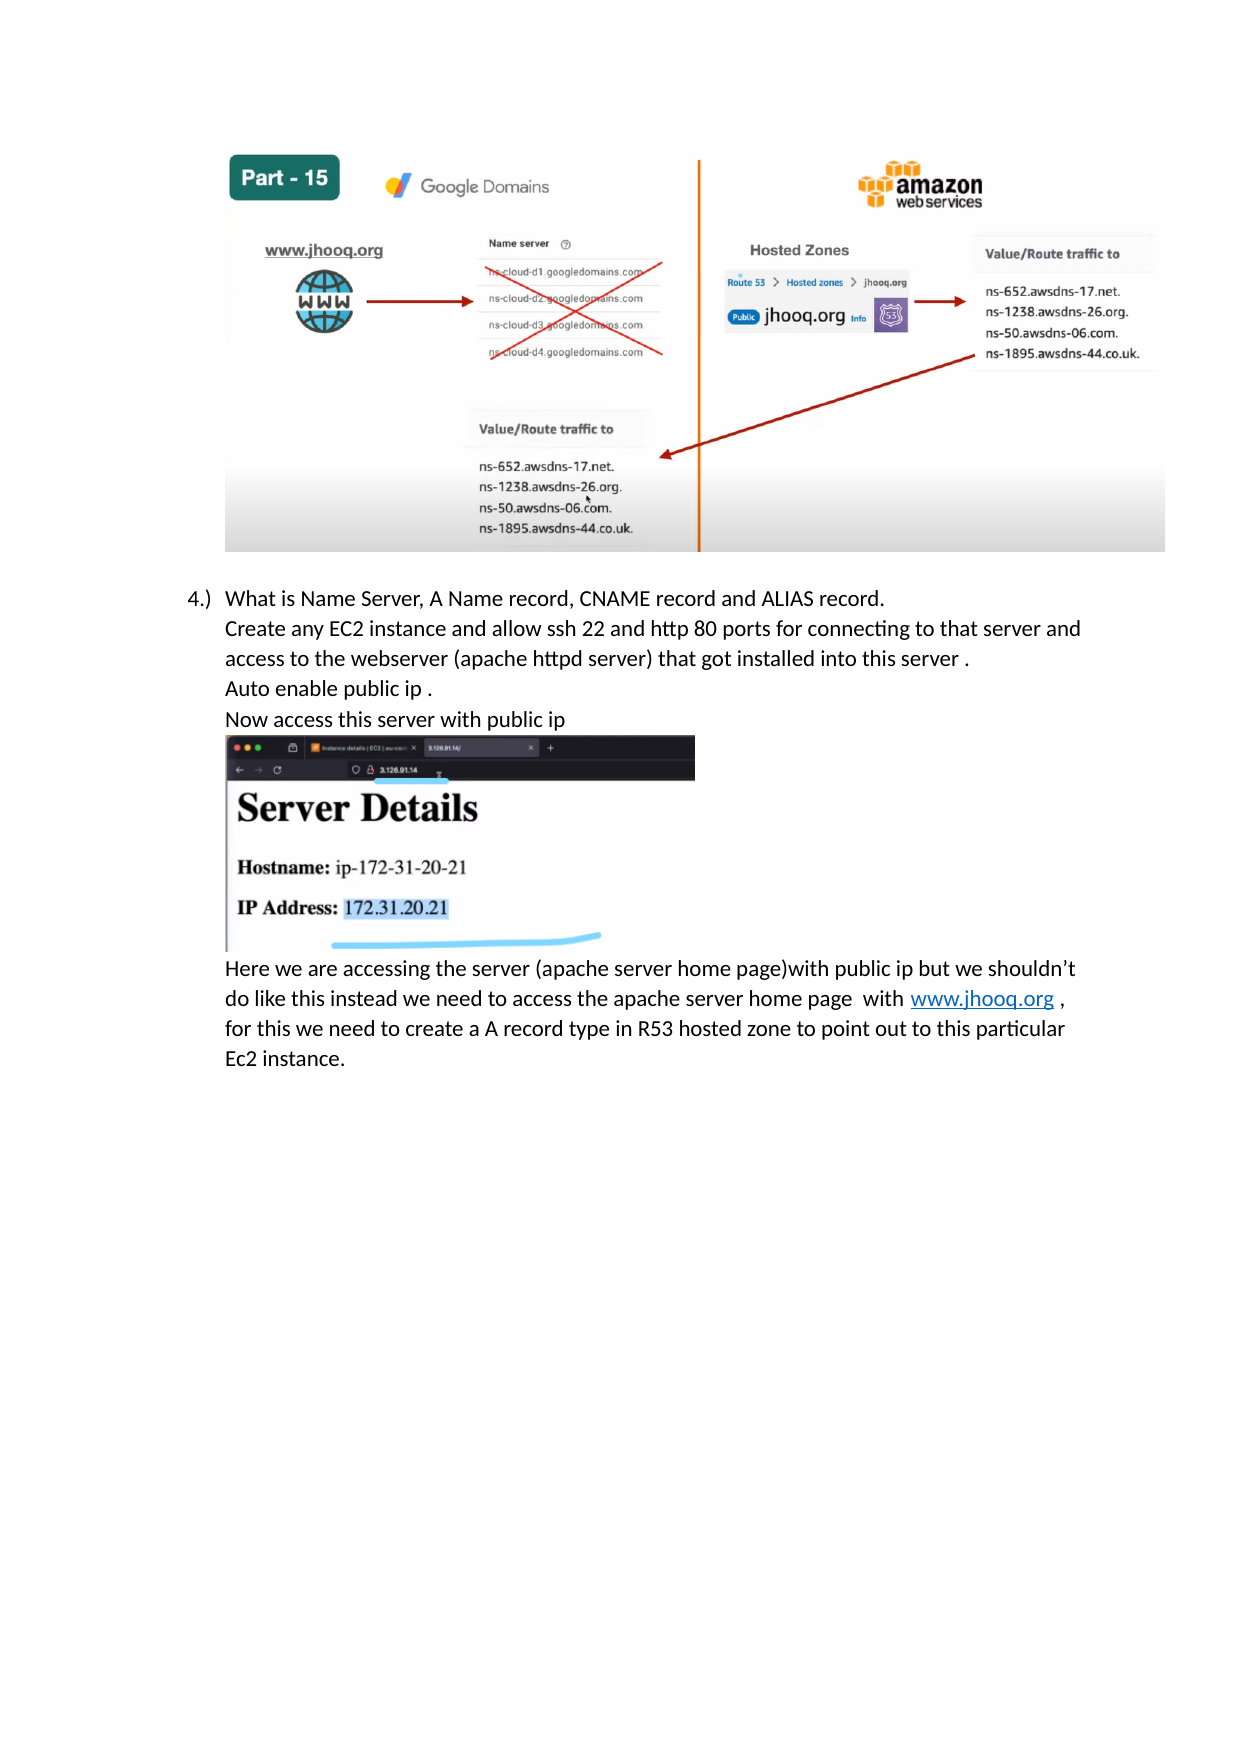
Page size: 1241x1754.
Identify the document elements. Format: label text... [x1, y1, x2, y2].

list What is Name Server, A Name record, CNAME record and ALIAS record. [187, 584, 1090, 612]
list Now access this server with public ip [225, 705, 1090, 733]
picture [225, 150, 1166, 552]
list Auto enable public ip . [225, 674, 1090, 702]
picture [225, 735, 695, 952]
list Here we are accessing the server (apache server home page)with public ip but we shouldn’t do like this instead we need to access the apache server home page with www.jhooq.org , for this we need to create a A record type in R53 hosted zone to point out to this particular Ec2 instance. [225, 954, 1090, 1072]
list Create any EC2 instance and allow ssh 22 and http 80 ports for connecting to that server and access to the webserver (apache httpd server) that got installed into this server . [225, 614, 1090, 672]
